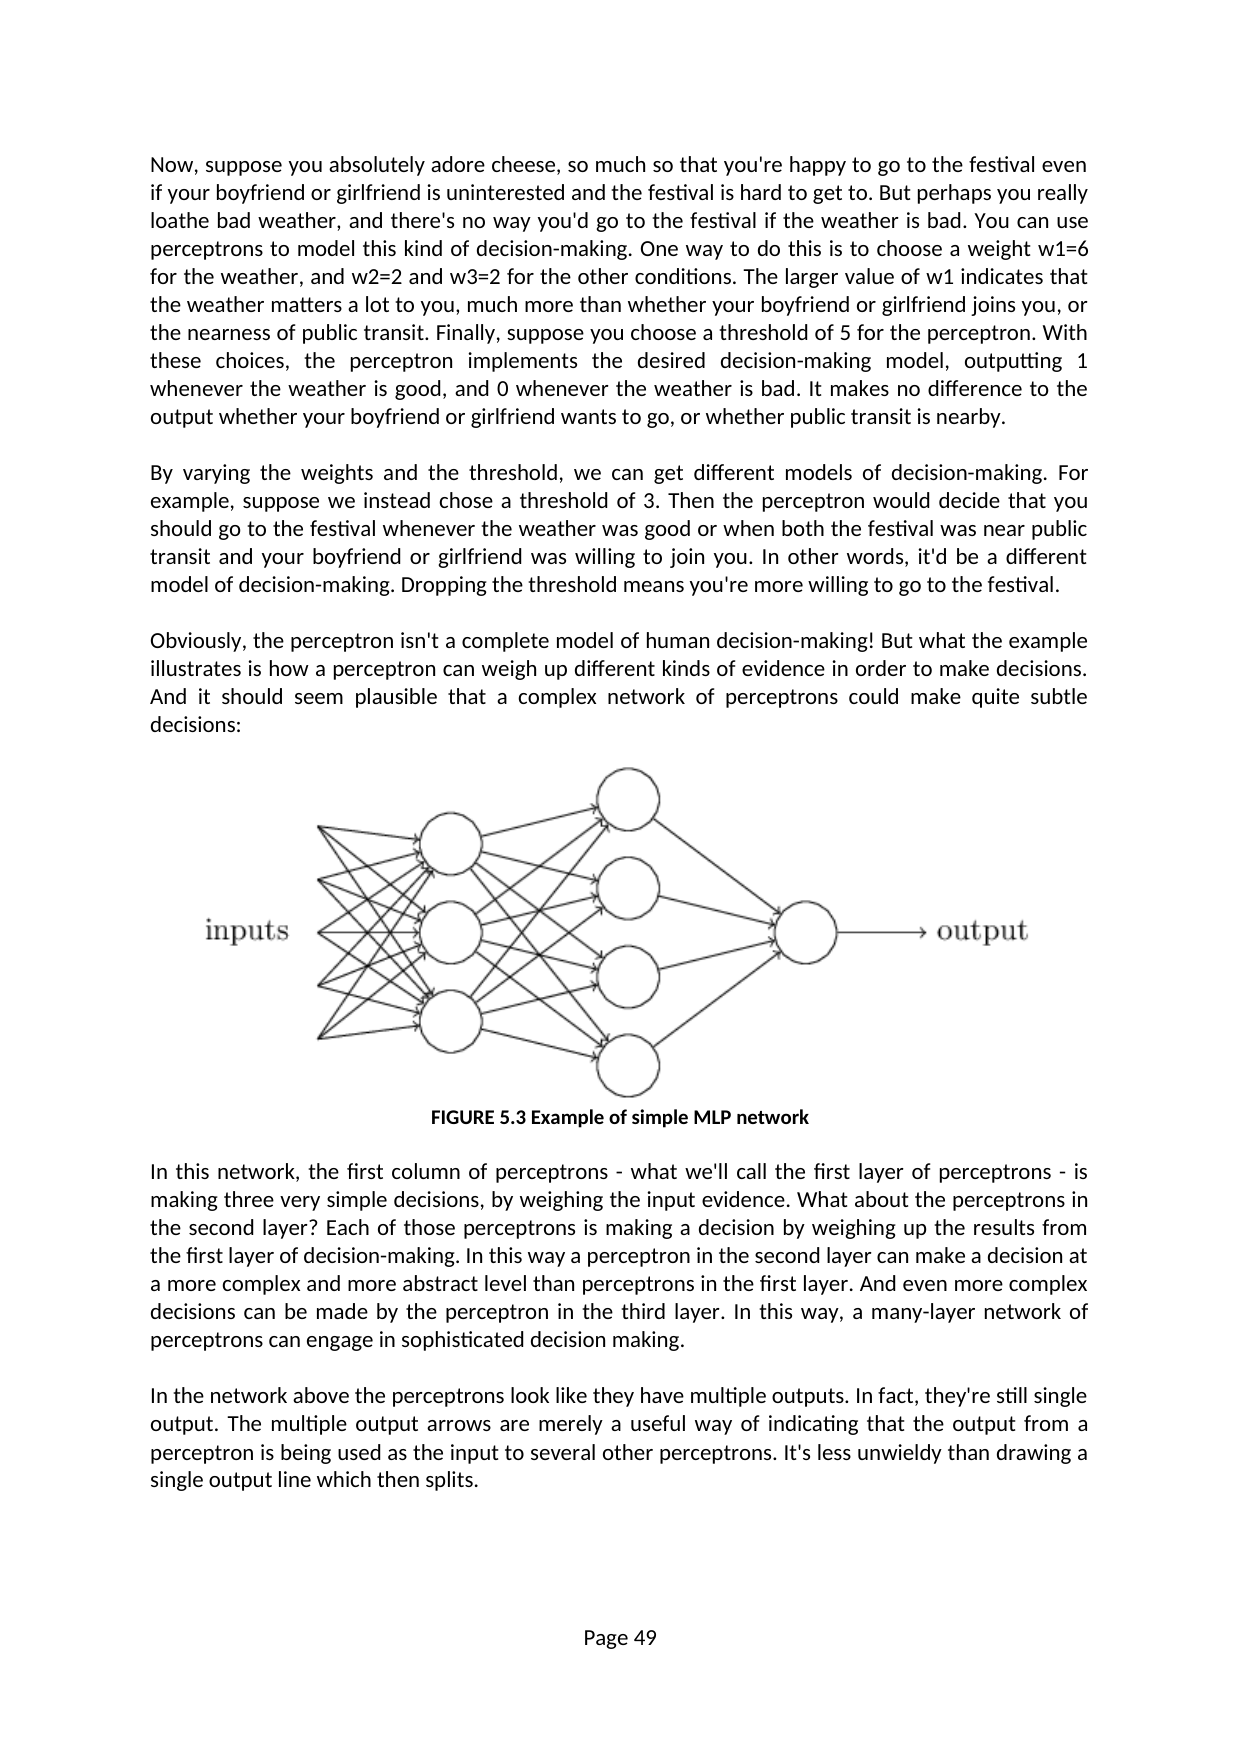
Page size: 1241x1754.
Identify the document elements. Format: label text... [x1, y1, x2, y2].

picture [205, 766, 1035, 1104]
text FIGURE 5.3 Example of simple MLP network [150, 1104, 1090, 1129]
text By varying the weights and the threshold, we can get different models of decision-making. For example, suppose we instead chose a threshold of 3. Then the perceptron would decide that you should go to the festival whenever the weather was good or when both the festival was near public transit and your boyfriend or girlfriend was willing to join you. In other words, it'd be a different model of decision-making. Dropping the threshold means you're more willing to go to the festival. [150, 458, 1090, 598]
text In the network above the perceptrons look like they have multiple outputs. In fact, they're still single output. The multiple output arrows are merely a useful way of indicating that the output from a perceptron is being used as the input to several other perceptrons. It's less unwieldy than drawing a single output line which then splits. [150, 1382, 1090, 1494]
text Obviously, the perceptron isn't a complete model of human decision-making! But what the example illustrates is how a perceptron can weigh up different kinds of evidence in order to make decisions. And it should seem plausible that a complex network of perceptrons could make quite subtle decisions: [150, 626, 1090, 738]
text Now, suppose you absolutely adore cheese, so much so that you're happy to go to the festival even if your boyfriend or girlfriend is uninterested and the festival is hard to get to. But perhaps you really loathe bad weather, and there's no way you'd go to the festival if the weather is bad. You can use perceptrons to model this kind of decision-making. One way to do this is to choose a weight w1=6 for the weather, and w2=2 and w3=2 for the other conditions. The larger value of w1 indicates that the weather matters a lot to you, much more than whether your boyfriend or girlfriend joins you, or the nearness of public transit. Finally, suppose you choose a threshold of 5 for the perceptron. With these choices, the perceptron implements the desired decision-making model, outputting 1 whenever the weather is good, and 0 whenever the weather is bad. It makes no difference to the output whether your boyfriend or girlfriend wants to go, or whether public transit is nearby. [150, 150, 1090, 430]
text In this network, the first column of perceptrons - what we'll call the first layer of perceptrons - is making three very simple decisions, by weighing the input evidence. What about the perceptrons in the second layer? Each of those perceptrons is making a decision by weighing up the results from the first layer of decision-making. In this way a perceptron in the second layer can make a decision at a more complex and more abstract level than perceptrons in the first layer. And even more complex decisions can be made by the perceptron in the third layer. In this way, a many-layer network of perceptrons can engage in sophisticated decision making. [150, 1157, 1090, 1353]
